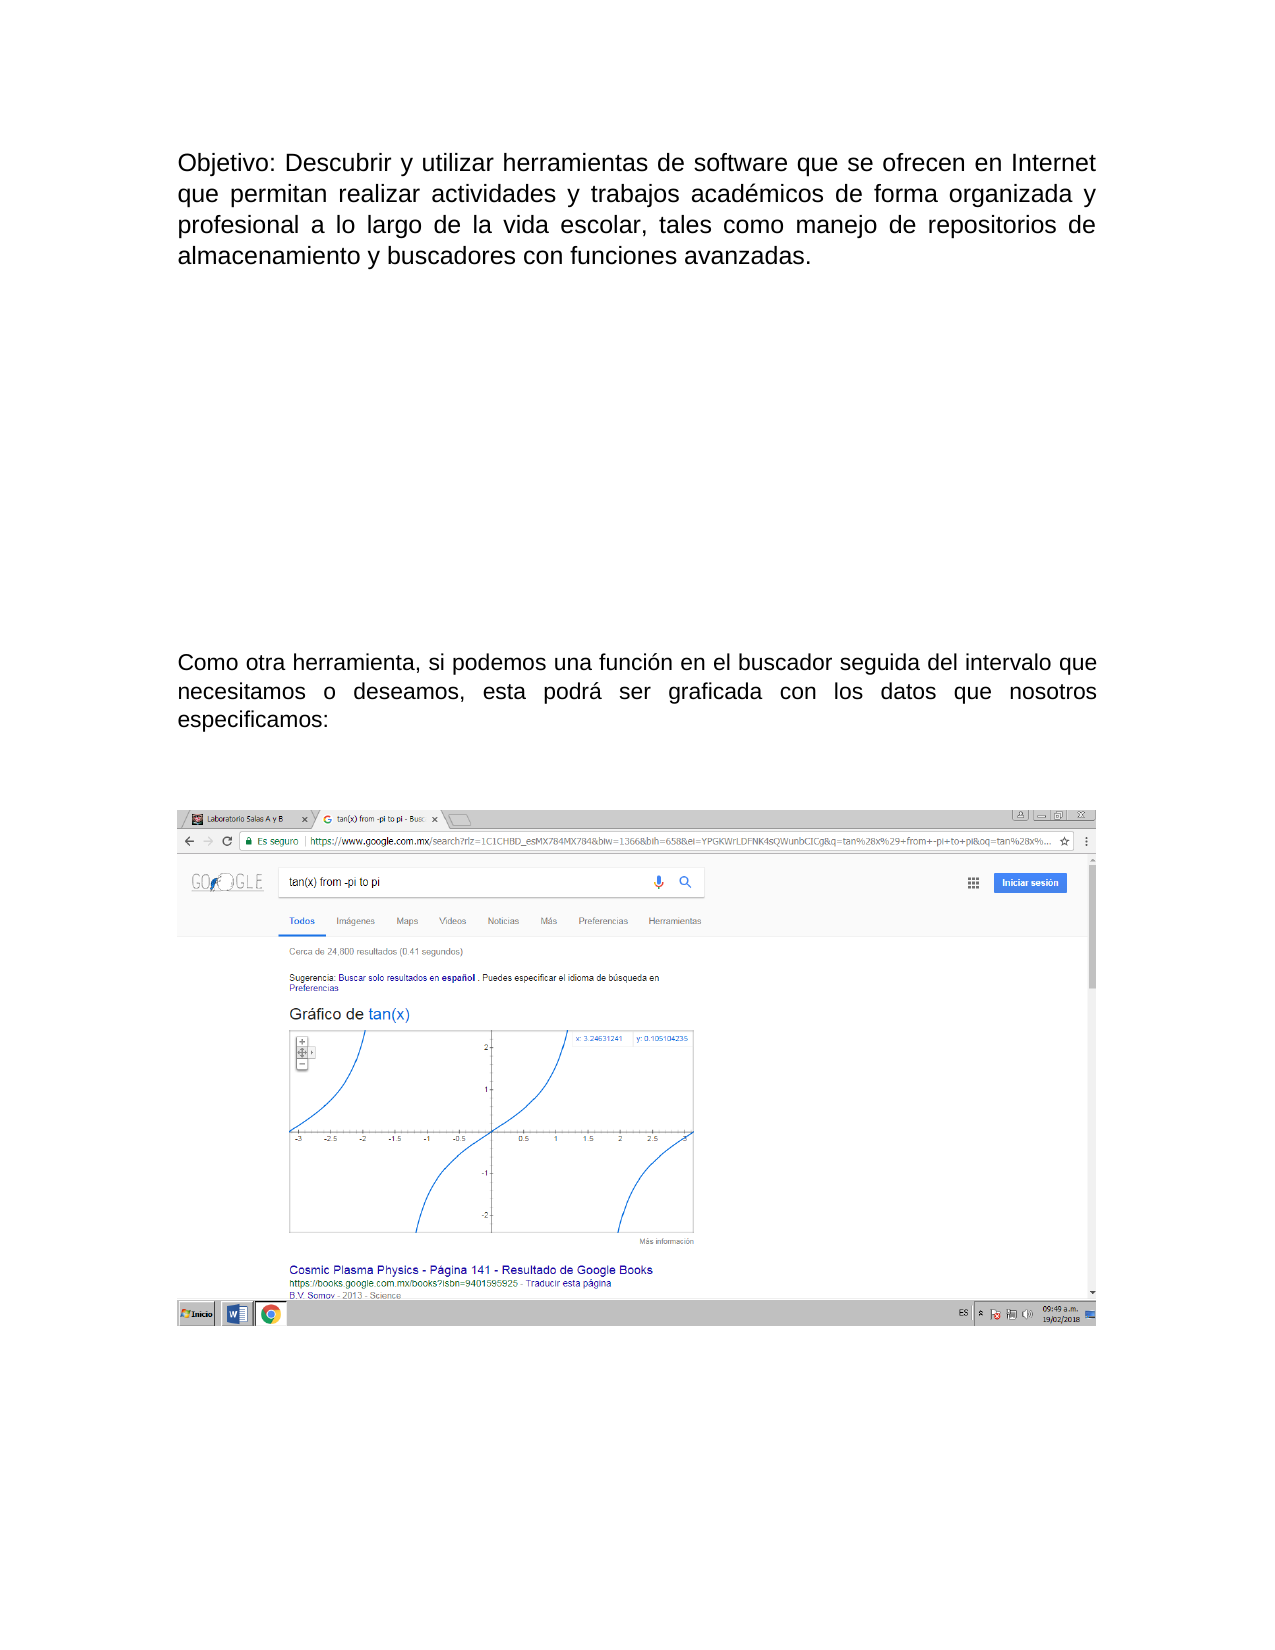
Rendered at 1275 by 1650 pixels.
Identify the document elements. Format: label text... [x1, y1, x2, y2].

picture [177, 810, 1095, 1326]
text Como otra herramienta, si podemos una función en el buscador seguida del intervalo que necesitamos o deseamos, esta podrá ser graficada con los datos que nosotros especificamos: [177, 649, 1098, 732]
text Objetivo: Descubrir y utilizar herramientas de software que se ofrecen en Internet que permitan realizar actividades y trabajos académicos de forma organizada y profesional a lo largo de la vida escolar, tales como manejo de repositorios de almacenamiento y buscadores con funciones avanzadas. [177, 148, 1098, 269]
